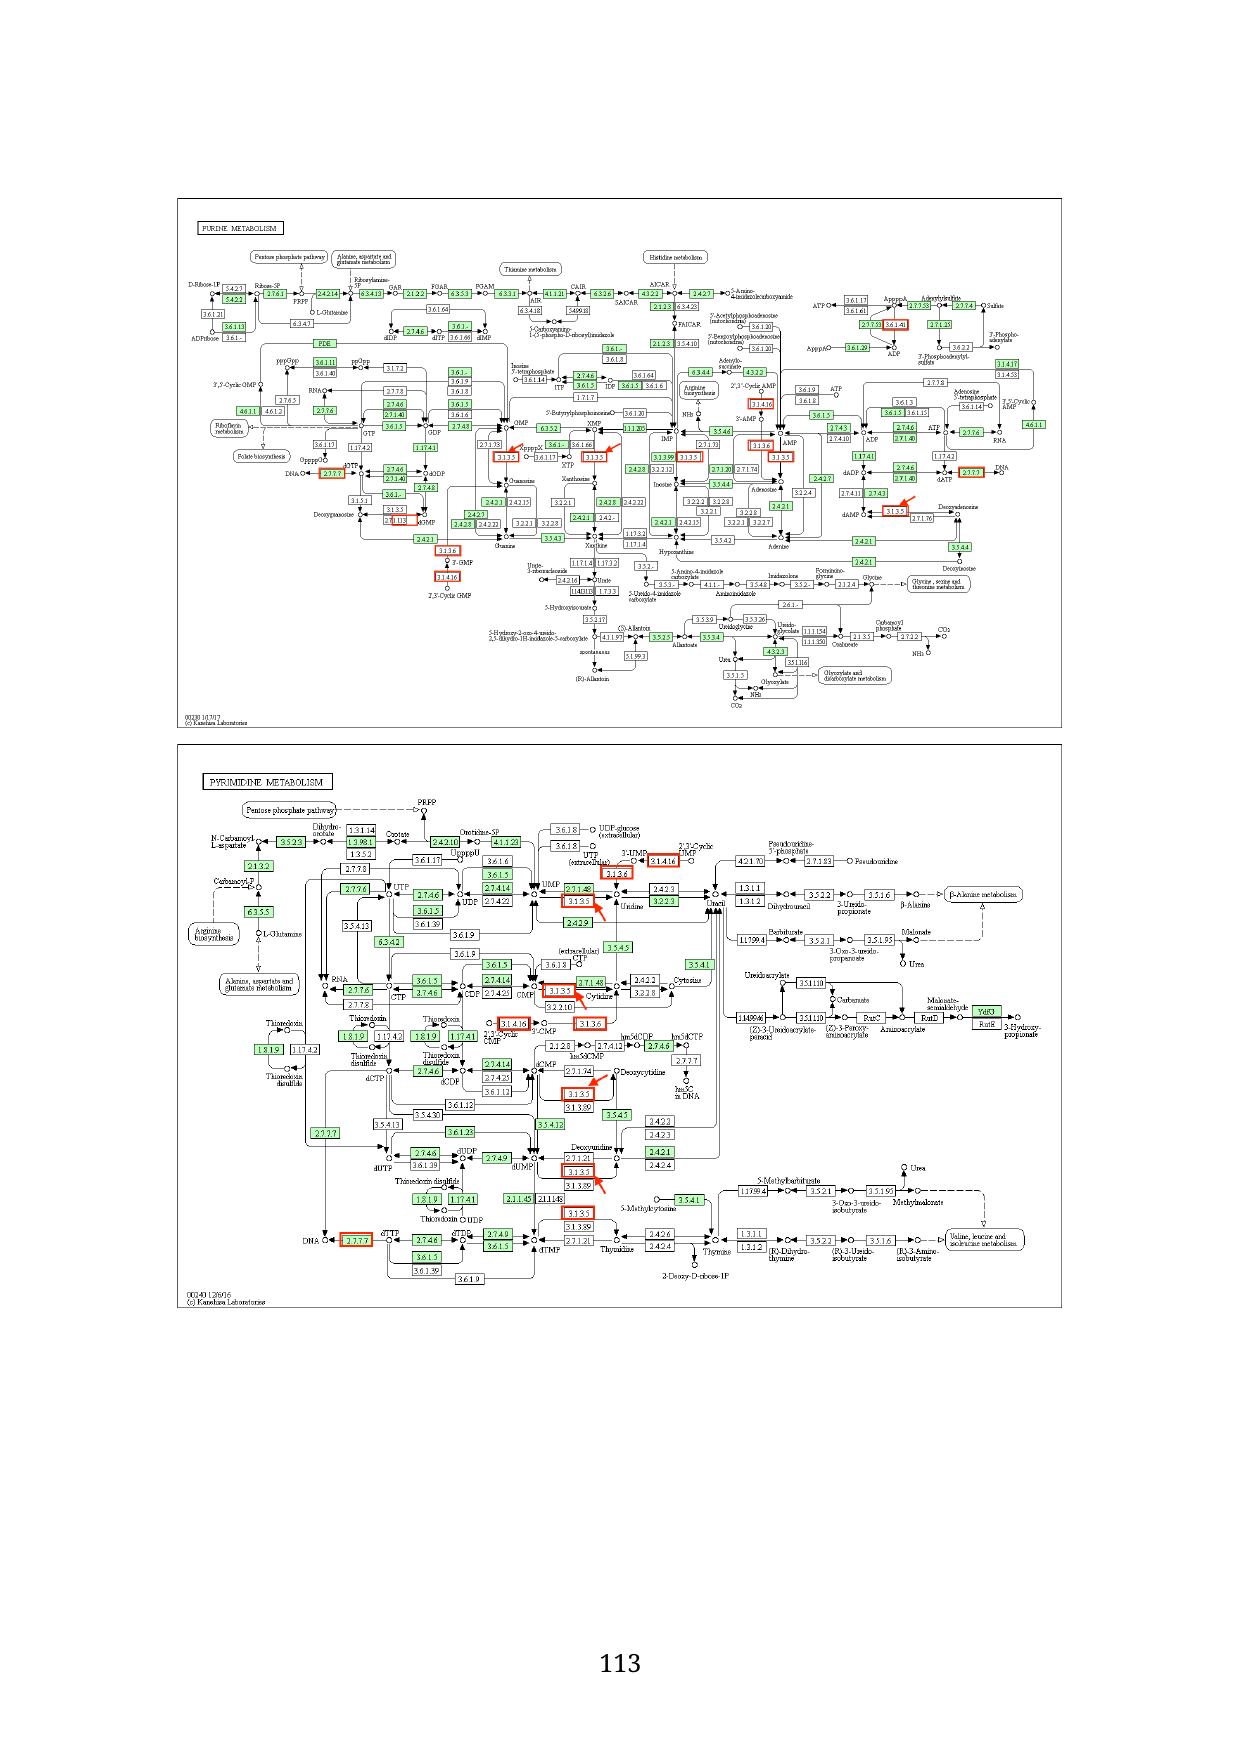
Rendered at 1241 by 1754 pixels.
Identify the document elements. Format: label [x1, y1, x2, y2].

picture [177, 744, 1062, 1308]
picture [177, 198, 1062, 728]
